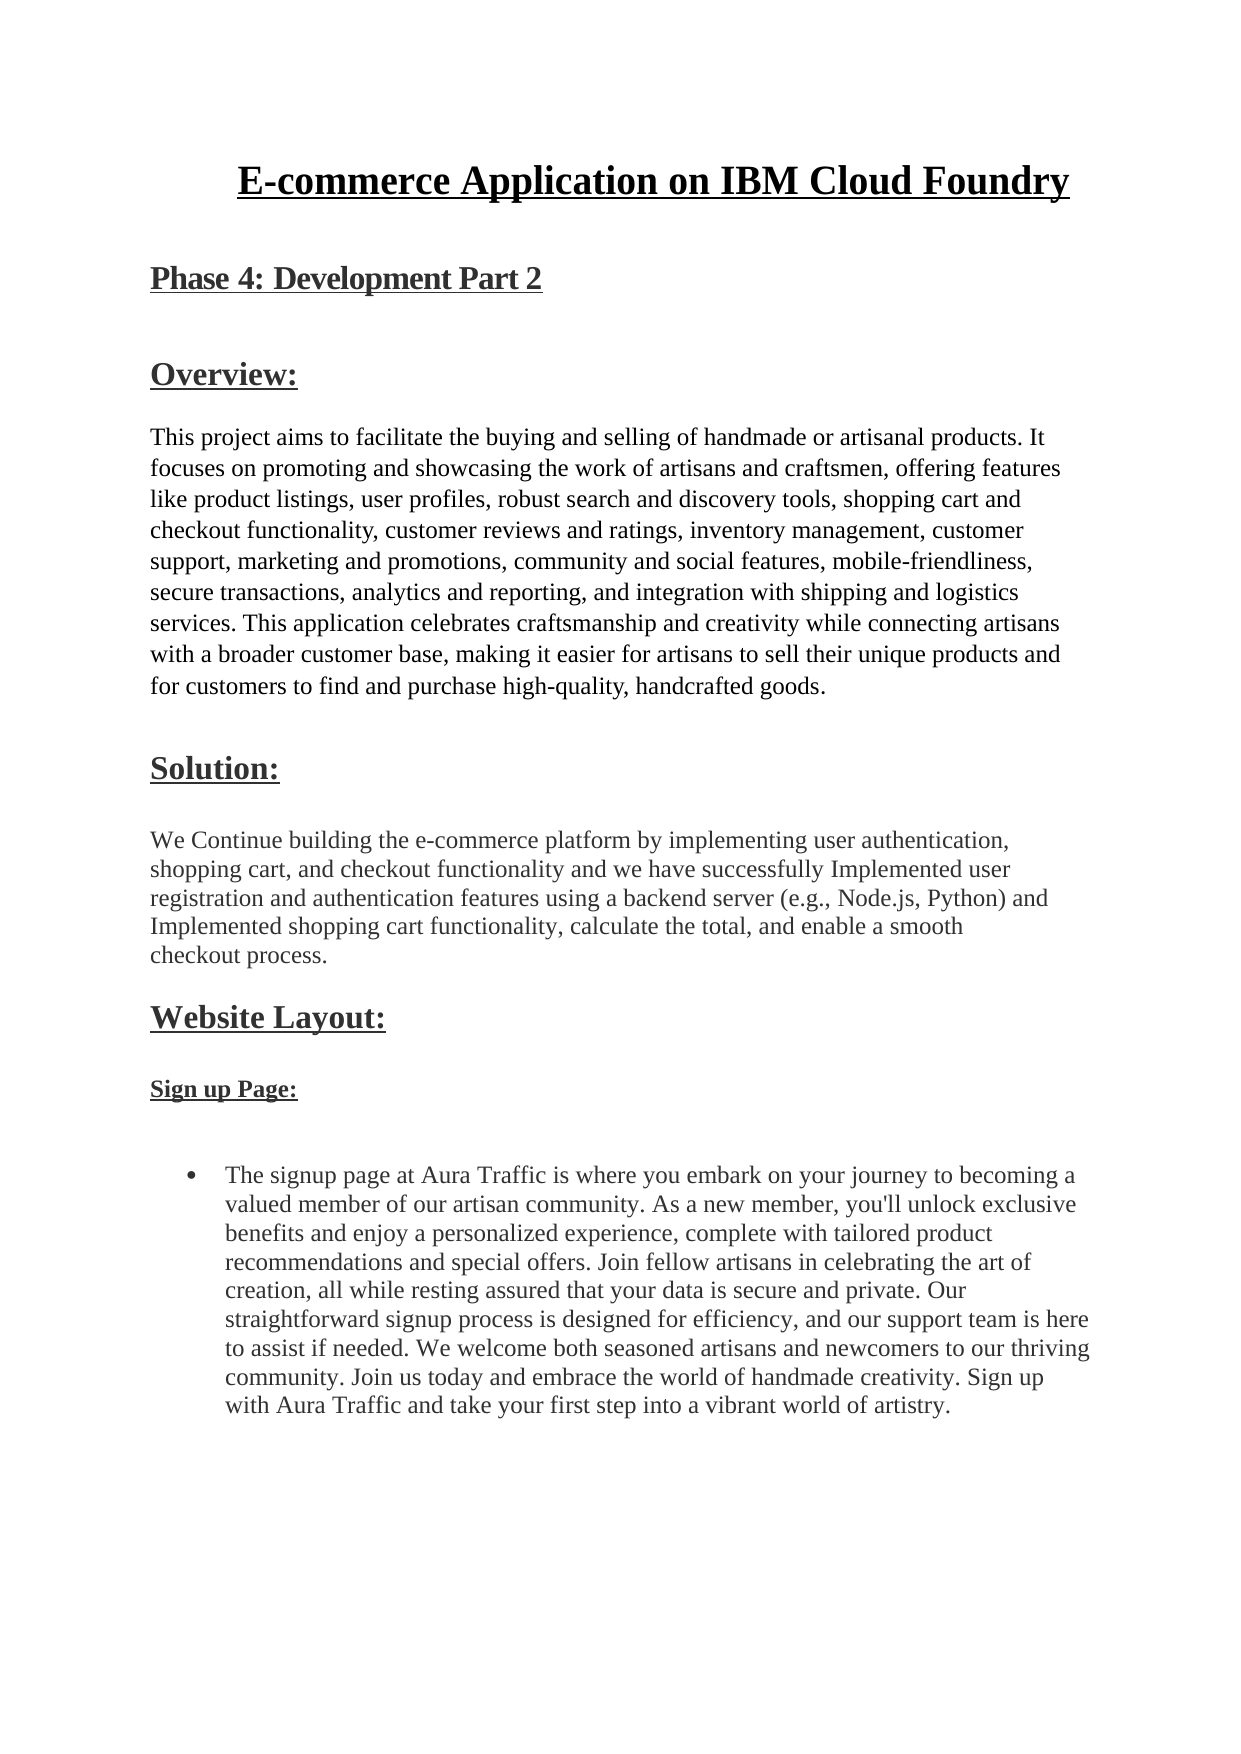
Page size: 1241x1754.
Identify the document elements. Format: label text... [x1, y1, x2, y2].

text Solution: [150, 748, 1090, 787]
title E-commerce Application on IBM Cloud Foundry [216, 157, 1090, 204]
text This project aims to facilitate the buying and selling of handmade or artisanal products. It focuses on promoting and showcasing the work of artisans and craftsmen, offering features like product listings, user profiles, robust search and discovery tools, shopping cart and checkout functionality, customer reviews and ratings, inventory management, customer support, marketing and promotions, community and social features, mobile-friendliness, secure transactions, analytics and reporting, and integration with shipping and logistics services. This application celebrates craftsmanship and creativity while connecting artisans with a broader customer base, making it easier for artisans to sell their unique products and for customers to find and purchase high-quality, handcrafted goods. [150, 422, 1090, 701]
text Website Layout: [150, 998, 1090, 1036]
text We Continue building the e-commerce platform by implementing user authentication, shopping cart, and checkout functionality and we have successfully Implemented user registration and authentication features using a backend server (e.g., Node.js, Python) and Implemented shopping cart functionality, calculate the total, and enable a smooth checkout process. [150, 825, 1090, 969]
text Overview: [150, 355, 1090, 393]
list The signup page at Aura Traffic is where you embark on your journey to becoming a valued member of our artisan community. As a new member, you'll unlock exclusive benefits and enjoy a personalized experience, complete with tailored product recommendations and special offers. Join fellow artisans in celebrating the art of creation, all while resting assured that your data is secure and private. Our straightforward signup process is designed for efficiency, and our support team is here to assist if needed. We welcome both seasoned artisans and newcomers to our thriving community. Join us today and embrace the world of handmade creativity. Sign up with Aura Traffic and take your first step into a vibrant world of artistry. [187, 1161, 1090, 1419]
text Phase 4: Development Part 2 [150, 258, 1090, 297]
text Sign up Page: [150, 1074, 1090, 1103]
